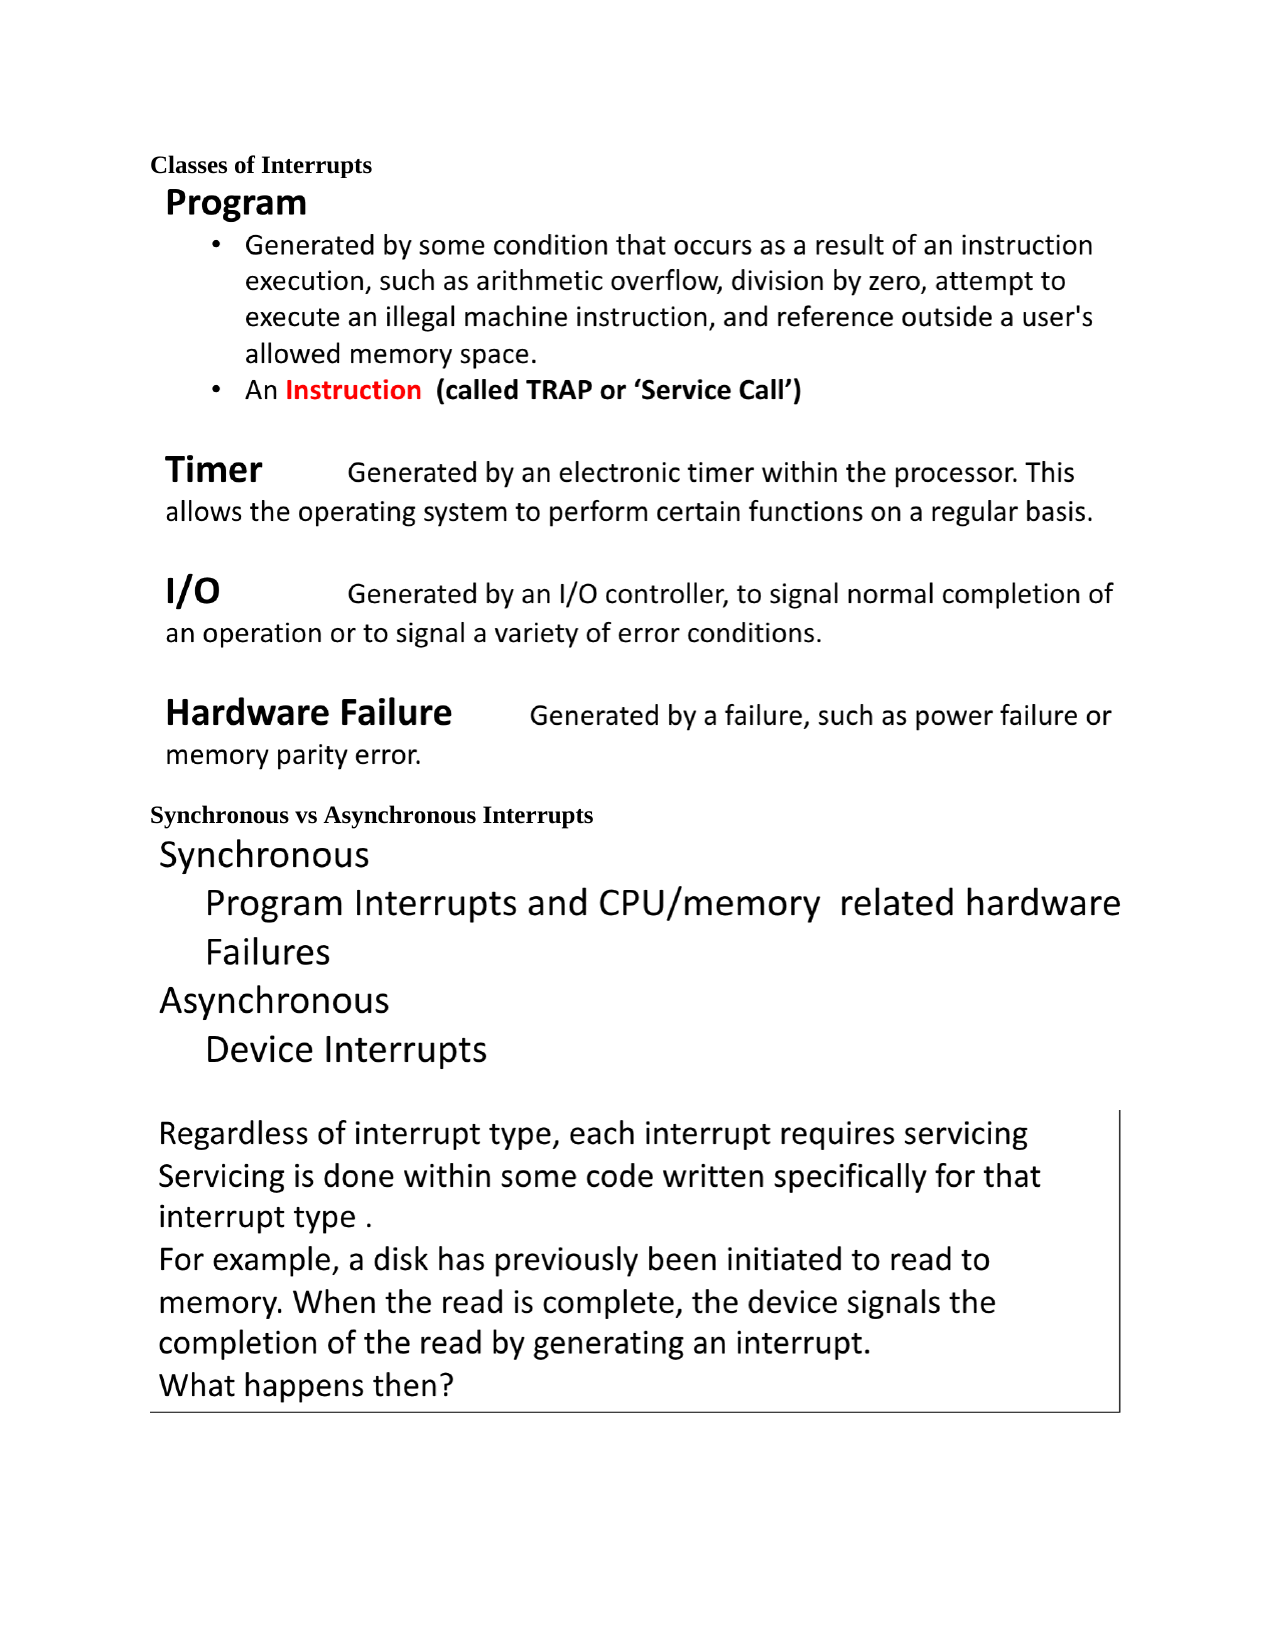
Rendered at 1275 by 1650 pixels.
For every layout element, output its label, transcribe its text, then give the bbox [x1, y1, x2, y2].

picture [150, 178, 1125, 772]
picture [150, 1110, 1125, 1421]
picture [150, 829, 1125, 1082]
text Classes of Interrupts [150, 150, 1125, 178]
text Synchronous vs Asynchronous Interrupts [150, 801, 1125, 829]
